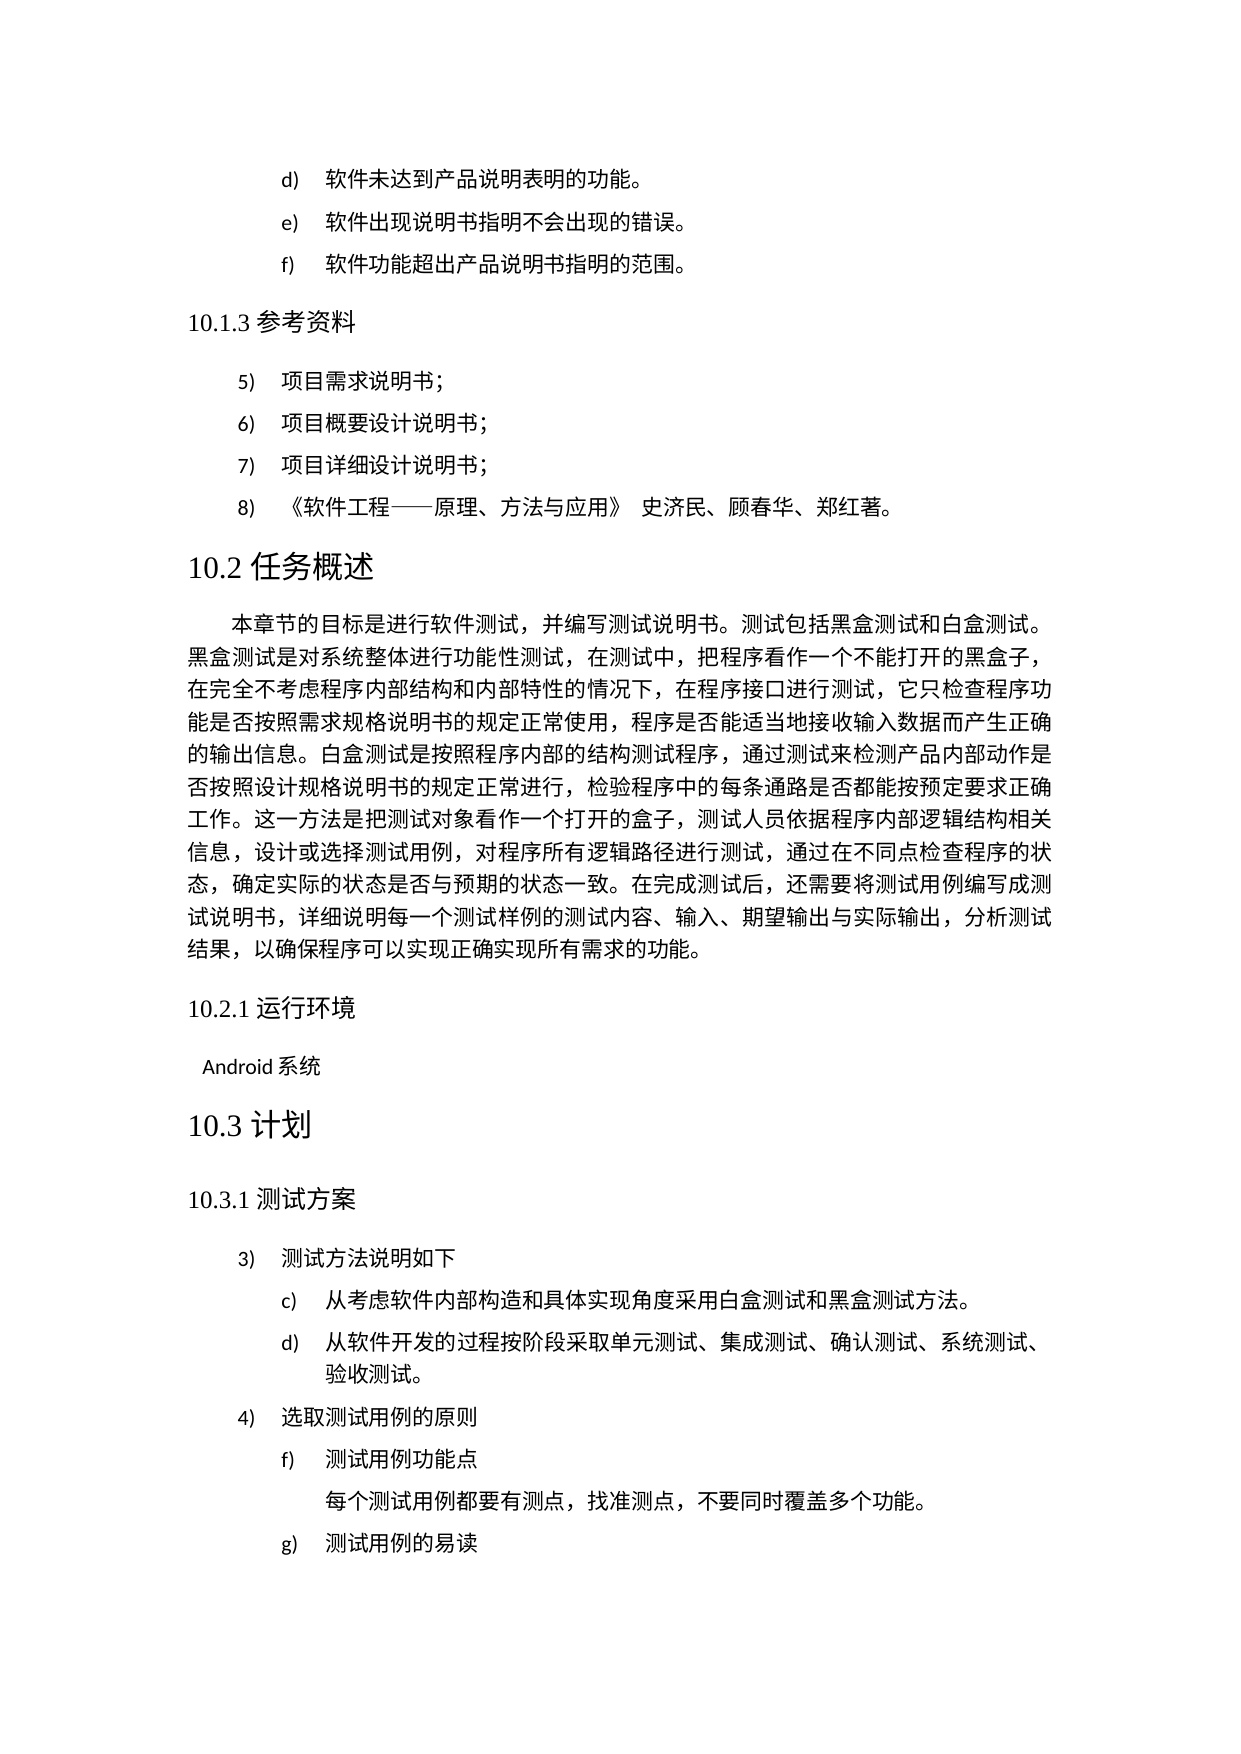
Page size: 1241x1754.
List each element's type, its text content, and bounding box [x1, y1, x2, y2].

subtitle 计划 [187, 1091, 1053, 1156]
subtitle 测试方案 [187, 1165, 1053, 1230]
list 从考虑软件内部构造和具体实现角度采用白盒测试和黑盒测试方法。 [281, 1282, 1053, 1315]
list 软件功能超出产品说明书指明的范围。 [281, 246, 1053, 279]
list 《软件工程——原理、方法与应用》 史济民、顾春华、郑红著。 [237, 490, 1053, 522]
list 测试用例功能点 [281, 1441, 1053, 1474]
list 项目详细设计说明书； [237, 448, 1053, 480]
list 测试用例的易读 [281, 1526, 1053, 1558]
text Android系统 [187, 1048, 1053, 1081]
list 项目需求说明书； [237, 363, 1053, 396]
list 软件出现说明书指明不会出现的错误。 [281, 204, 1053, 237]
text 本章节的目标是进行软件测试，并编写测试说明书。测试包括黑盒测试和白盒测试。黑盒测试是对系统整体进行功能性测试，在测试中，把程序看作一个不能打开的黑盒子，在完全不考虑程序内部结构和内部特性的情况下，在程序接口进行测试，它只检查程序功能是否按照需求规格说明书的规定正常使用，程序是否能适当地接收输入数据而产生正确的输出信息。白盒测试是按照程序内部的结构测试程序，通过测试来检测产品内部动作是否按照设计规格说明书的规定正常进行，检验程序中的每条通路是否都能按预定要求正确工作。这一方法是把测试对象看作一个打开的盒子，测试人员依据程序内部逻辑结构相关信息，设计或选择测试用例，对程序所有逻辑路径进行测试，通过在不同点检查程序的状态，确定实际的状态是否与预期的状态一致。在完成测试后，还需要将测试用例编写成测试说明书，详细说明每一个测试样例的测试内容、输入、期望输出与实际输出，分析测试结果，以确保程序可以实现正确实现所有需求的功能。 [187, 607, 1053, 964]
subtitle 运行环境 [187, 974, 1053, 1039]
subtitle 参考资料 [187, 288, 1053, 353]
list 测试方法说明如下 [237, 1240, 1053, 1273]
subtitle 任务概述 [187, 532, 1053, 597]
list 软件未达到产品说明表明的功能。 [281, 162, 1053, 194]
list 从软件开发的过程按阶段采取单元测试、集成测试、确认测试、系统测试、验收测试。 [281, 1324, 1053, 1389]
text 每个测试用例都要有测点，找准测点，不要同时覆盖多个功能。 [325, 1483, 1053, 1516]
list 选取测试用例的原则 [237, 1399, 1053, 1432]
list 项目概要设计说明书； [237, 405, 1053, 438]
